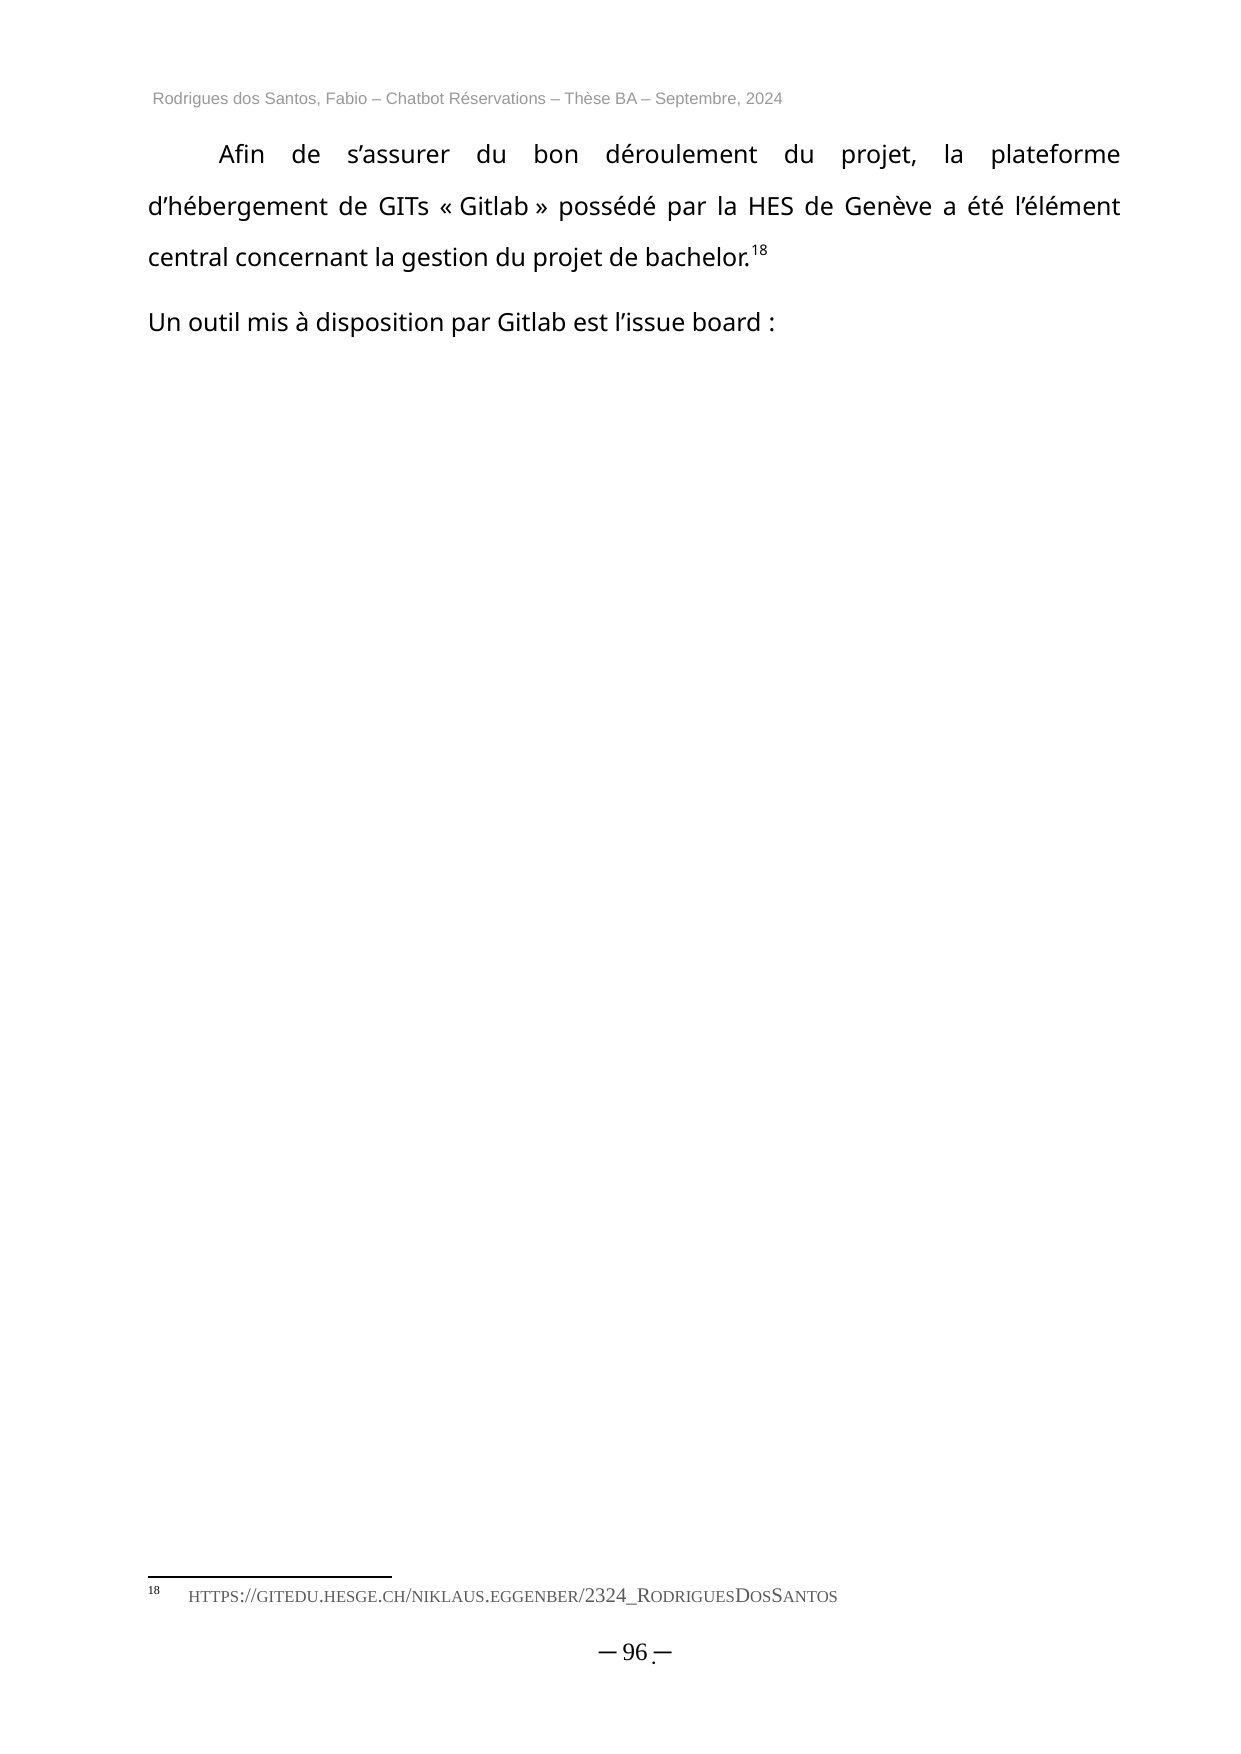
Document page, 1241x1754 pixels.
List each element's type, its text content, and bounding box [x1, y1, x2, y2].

text Afin de s’assurer du bon déroulement du projet, la plateforme d’hébergement de GITs « Gitlab » possédé par la HES de Genève a été l’élément central concernant la gestion du projet de bachelor. [148, 137, 1122, 273]
text Un outil mis à disposition par Gitlab est l’issue board : [148, 305, 1122, 339]
